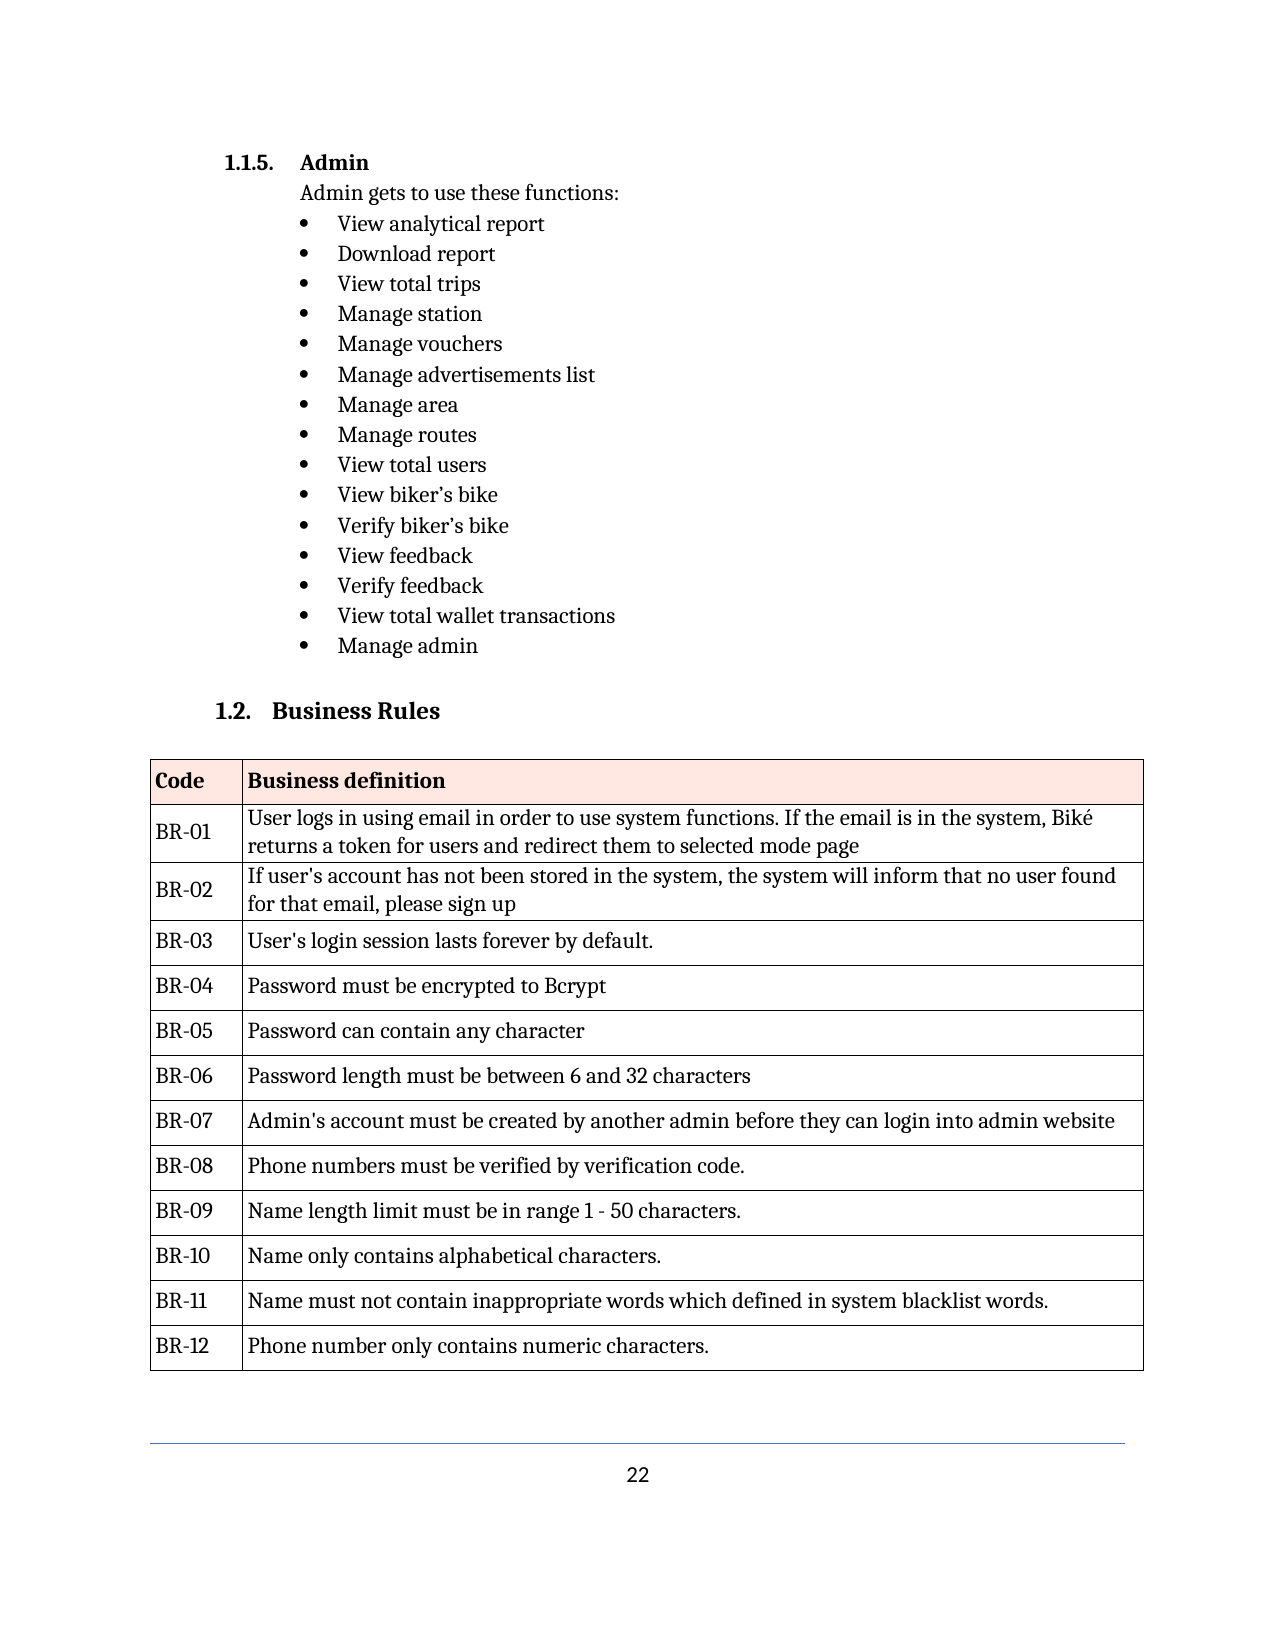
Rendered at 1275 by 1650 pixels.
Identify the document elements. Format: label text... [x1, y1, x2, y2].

table_cell BR-02 [151, 863, 242, 919]
list Manage station [300, 301, 1125, 327]
table_cell Name must not contain inappropriate words which defined in system blacklist words. [243, 1281, 1143, 1324]
table_cell Name length limit must be in range 1 - 50 characters. [243, 1191, 1143, 1234]
table_cell Admin's account must be created by another admin before they can login into admin website [243, 1101, 1143, 1144]
table_cell BR-11 [151, 1281, 242, 1324]
table_cell Password can contain any character [243, 1011, 1143, 1054]
list View biker’s bike [300, 482, 1125, 509]
list Business Rules [216, 697, 1125, 725]
list Download report [300, 241, 1125, 267]
list Manage admin [300, 633, 1125, 660]
table_cell User logs in using email in order to use system functions. If the email is in the system, Biké returns a token for users and redirect them to selected mode page [243, 805, 1143, 862]
table_cell Password must be encrypted to Bcrypt [243, 966, 1143, 1009]
list View feedback [300, 543, 1125, 569]
table_cell If user's account has not been stored in the system, the system will inform that no user found for that email, please sign up [243, 863, 1143, 919]
table_cell BR-07 [151, 1101, 242, 1144]
table_cell BR-06 [151, 1056, 242, 1099]
list Manage advertisements list [300, 361, 1125, 388]
table_header Business definition [243, 760, 1143, 804]
table_cell BR-03 [151, 921, 242, 964]
list Verify biker’s bike [300, 512, 1125, 539]
table_cell User's login session lasts forever by default. [243, 921, 1143, 964]
table_cell BR-04 [151, 966, 242, 1009]
list View total trips [300, 271, 1125, 297]
table_cell BR-01 [151, 805, 242, 862]
table_cell Name only contains alphabetical characters. [243, 1236, 1143, 1279]
list Admin gets to use these functions: [300, 180, 1125, 207]
table_cell BR-05 [151, 1011, 242, 1054]
table_cell Password length must be between 6 and 32 characters [243, 1056, 1143, 1099]
list View total wallet transactions [300, 603, 1125, 629]
list Verify feedback [300, 573, 1125, 599]
table_header Code [151, 760, 242, 804]
table_cell Phone numbers must be verified by verification code. [243, 1146, 1143, 1189]
list Manage routes [300, 422, 1125, 448]
list View total users [300, 452, 1125, 478]
list Manage area [300, 392, 1125, 418]
table_cell BR-10 [151, 1236, 242, 1279]
list Admin [225, 150, 1125, 176]
list Manage vouchers [300, 331, 1125, 358]
table_cell BR-08 [151, 1146, 242, 1189]
table_cell BR-09 [151, 1191, 242, 1234]
list View analytical report [300, 210, 1125, 237]
table_cell Phone number only contains numeric characters. [243, 1326, 1143, 1369]
table_cell BR-12 [151, 1326, 242, 1369]
